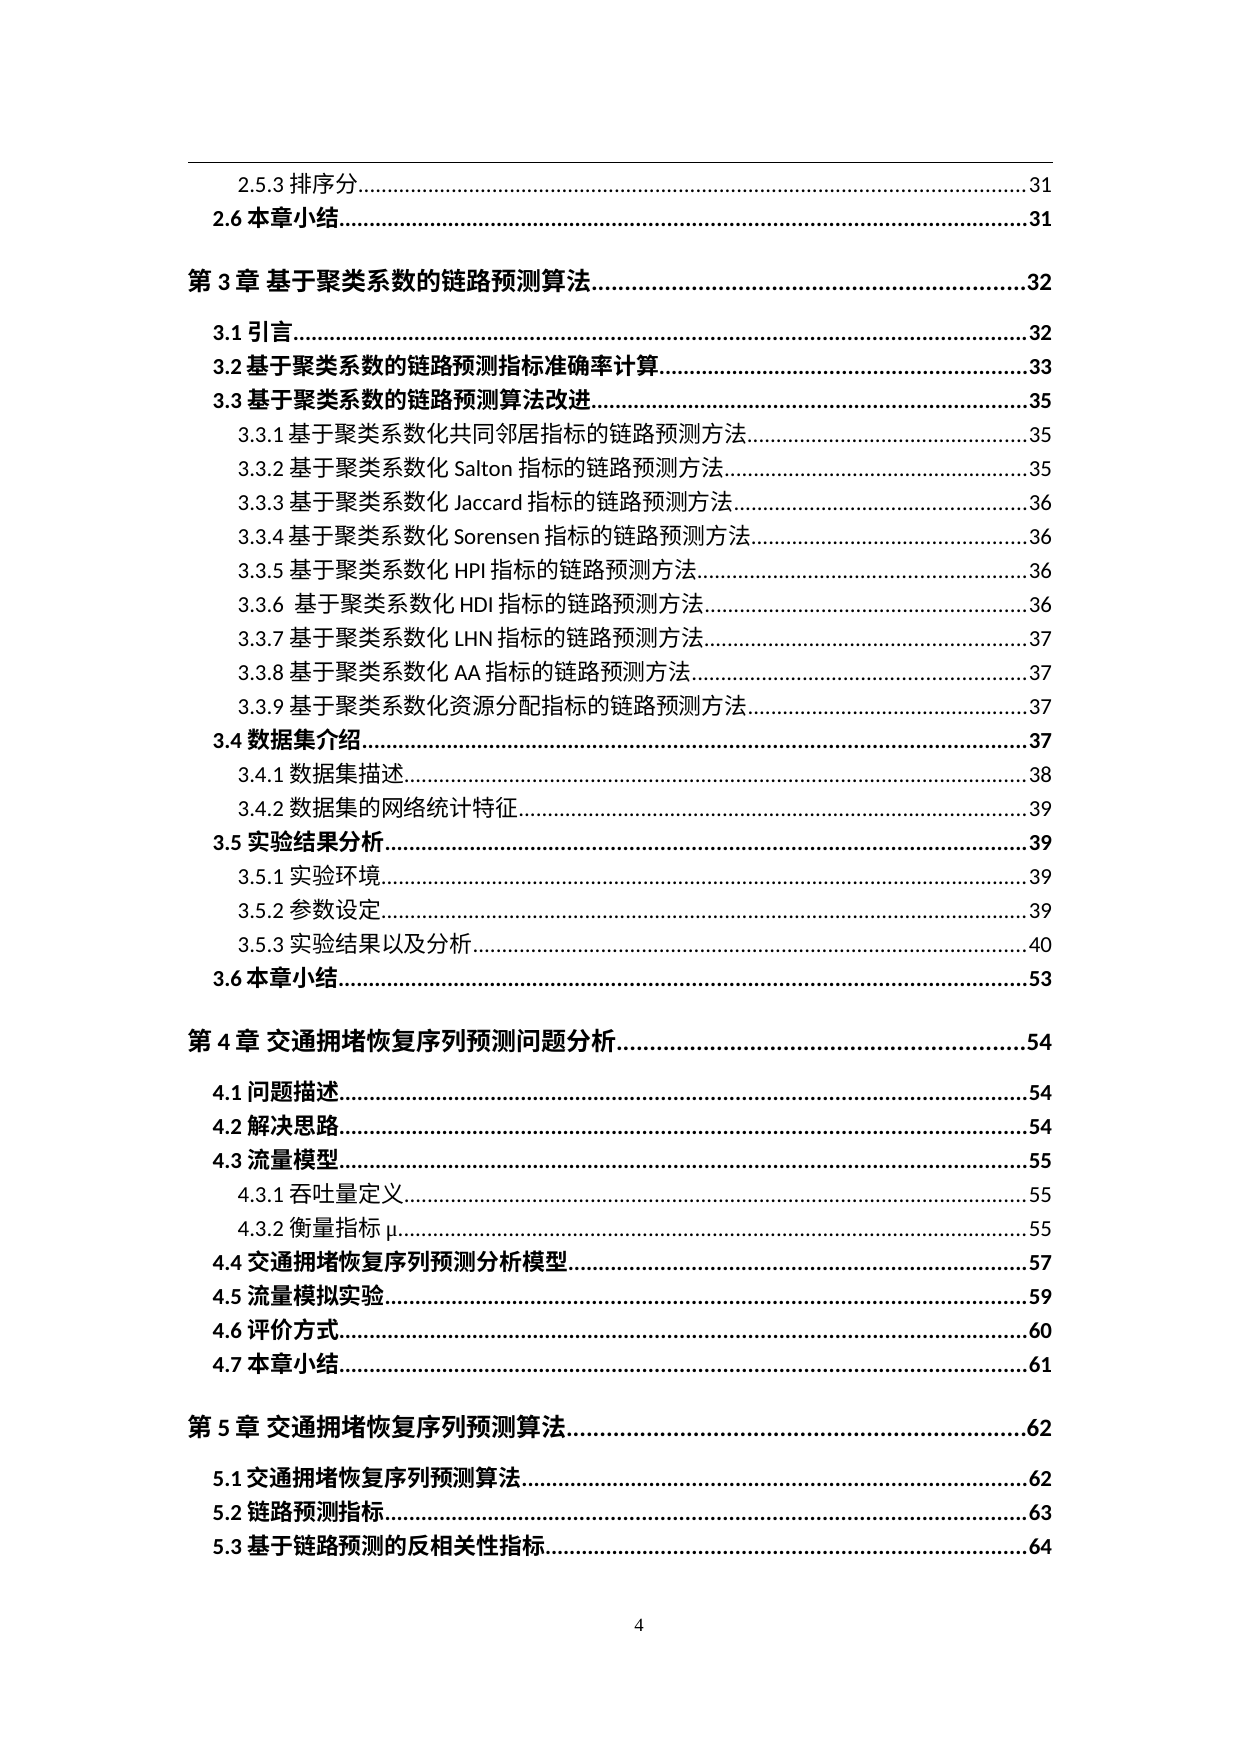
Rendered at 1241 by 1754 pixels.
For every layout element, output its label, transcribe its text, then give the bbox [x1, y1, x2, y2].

text 3.1 引言 32 [212, 314, 1053, 348]
text 3.3.2 基于聚类系数化Salton 指标的链路预测方法 35 [237, 450, 1053, 484]
text 第5章 交通拥堵恢复序列预测算法 62 [187, 1392, 1053, 1459]
text 4.7 本章小结 61 [212, 1345, 1053, 1379]
text 3.5.3 实验结果以及分析 40 [237, 925, 1053, 959]
text 3.3.8 基于聚类系数化AA指标的链路预测方法 37 [237, 653, 1053, 687]
text 3.3.1基于聚类系数化共同邻居指标的链路预测方法 35 [237, 416, 1053, 450]
text 5.2 链路预测指标 63 [212, 1493, 1053, 1527]
text 4.3.1 吞吐量定义 55 [237, 1175, 1053, 1209]
text 3.6本章小结 53 [212, 959, 1053, 993]
text 3.3 基于聚类系数的链路预测算法改进 35 [212, 382, 1053, 416]
text 3.3.4基于聚类系数化Sorensen指标的链路预测方法 36 [237, 518, 1053, 552]
text 3.5.2 参数设定 39 [237, 891, 1053, 925]
text 第3章 基于聚类系数的链路预测算法 32 [187, 246, 1053, 314]
text 2.6 本章小结 31 [212, 199, 1053, 233]
text 3.3.7 基于聚类系数化LHN指标的链路预测方法 37 [237, 619, 1053, 653]
text 4.2 解决思路 54 [212, 1107, 1053, 1141]
text 2.5.3 排序分 31 [237, 166, 1053, 199]
text 5.3 基于链路预测的反相关性指标 64 [212, 1527, 1053, 1561]
text 4.1 问题描述 54 [212, 1073, 1053, 1107]
text 3.3.6 基于聚类系数化HDI指标的链路预测方法 36 [237, 586, 1053, 619]
text 3.5.1 实验环境 39 [237, 857, 1053, 891]
text 3.3.3 基于聚类系数化Jaccard指标的链路预测方法 36 [237, 484, 1053, 518]
text 4.6 评价方式 60 [212, 1311, 1053, 1345]
text 3.4.2 数据集的网络统计特征 39 [237, 789, 1053, 823]
text 3.3.5 基于聚类系数化HPI指标的链路预测方法 36 [237, 552, 1053, 586]
text 3.5 实验结果分析 39 [212, 823, 1053, 857]
text 3.3.9 基于聚类系数化资源分配指标的链路预测方法 37 [237, 687, 1053, 721]
text 第4章 交通拥堵恢复序列预测问题分析 54 [187, 1006, 1053, 1073]
text 4.4 交通拥堵恢复序列预测分析模型 57 [212, 1243, 1053, 1277]
text 4.3.2 衡量指标μ 55 [237, 1209, 1053, 1243]
text 4.3 流量模型 55 [212, 1141, 1053, 1175]
text 5.1交通拥堵恢复序列预测算法 62 [212, 1459, 1053, 1493]
text 3.2基于聚类系数的链路预测指标准确率计算 33 [212, 348, 1053, 382]
text 4.5 流量模拟实验 59 [212, 1277, 1053, 1311]
text 3.4 数据集介绍 37 [212, 721, 1053, 755]
text 3.4.1 数据集描述 38 [237, 755, 1053, 789]
